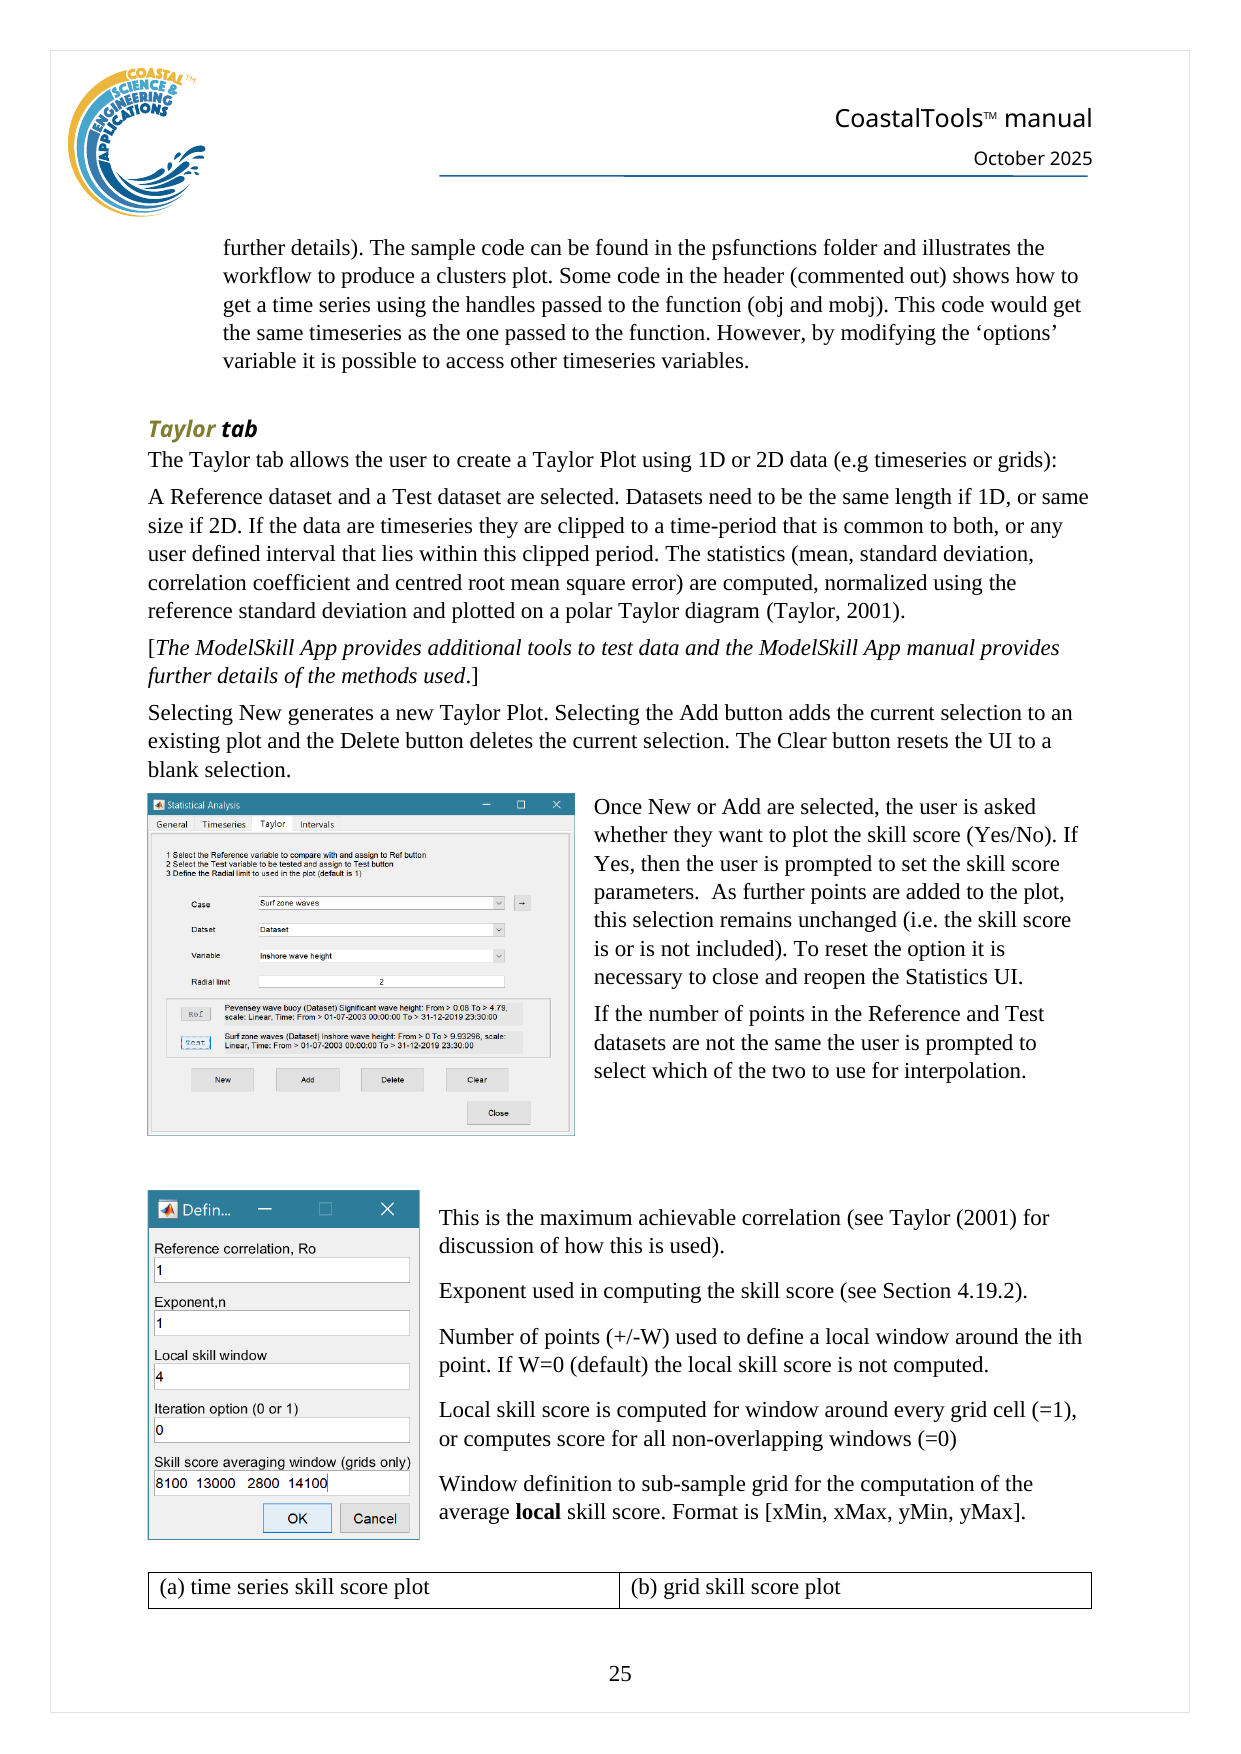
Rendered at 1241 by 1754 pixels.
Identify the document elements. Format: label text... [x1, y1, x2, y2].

picture [147, 1190, 420, 1540]
text Local skill score is computed for window around every grid cell (=1), or computes score for all non-overlapping windows (=0) [420, 1396, 1093, 1451]
picture [147, 793, 575, 1136]
text Number of points (+/-W) used to define a local window around the ith point. If W=0 (default) the local skill score is not computed. [420, 1323, 1093, 1377]
text [The ModelSkill App provides additional tools to test data and the ModelSkill App manual provides further details of the methods used.] [148, 634, 1093, 689]
text If the number of points in the Reference and Test datasets are not the same the user is prompted to select which of the two to use for interpolation. [575, 1000, 1093, 1083]
text The Taylor tab allows the user to create a Taylor Plot using 1D or 2D data (e.g timeseries or grids): [148, 447, 1093, 473]
text A Reference dataset and a Test dataset are selected. Datasets need to be the same length if 1D, or same size if 2D. If the data are timeseries they are clipped to a time-period that is common to both, or any user defined interval that lies within this clipped period. The statistics (mean, standard deviation, correlation coefficient and centred root mean square error) are computed, normalized using the reference standard deviation and plotted on a polar Taylor diagram (Taylor, 2001). [148, 483, 1093, 623]
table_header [149, 1573, 619, 1607]
text Exponent used in computing the skill score (see Section 4.19.2). [420, 1278, 1093, 1304]
text Window definition to sub-sample grid for the computation of the average local skill score. Format is [xMin, xMax, yMin, yMax]. [420, 1470, 1093, 1524]
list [185, 234, 1093, 374]
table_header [620, 1573, 1091, 1607]
text Taylor tab [148, 413, 1093, 444]
text This is the maximum achievable correlation (see Taylor (2001) for discussion of how this is used). [420, 1204, 1093, 1259]
text Selecting New generates a new Taylor Plot. Selecting the Add button adds the current selection to an existing plot and the Delete button deletes the current selection. The Clear button resets the UI to a blank selection. [148, 699, 1093, 782]
text Once New or Add are selected, the user is asked whether they want to plot the skill score (Yes/No). If Yes, then the user is prompted to set the skill score parameters. As further points are added to the plot, this selection remains unchanged (i.e. the skill score is or is not included). To reset the option it is necessary to close and reopen the Statistics UI. [575, 793, 1093, 990]
